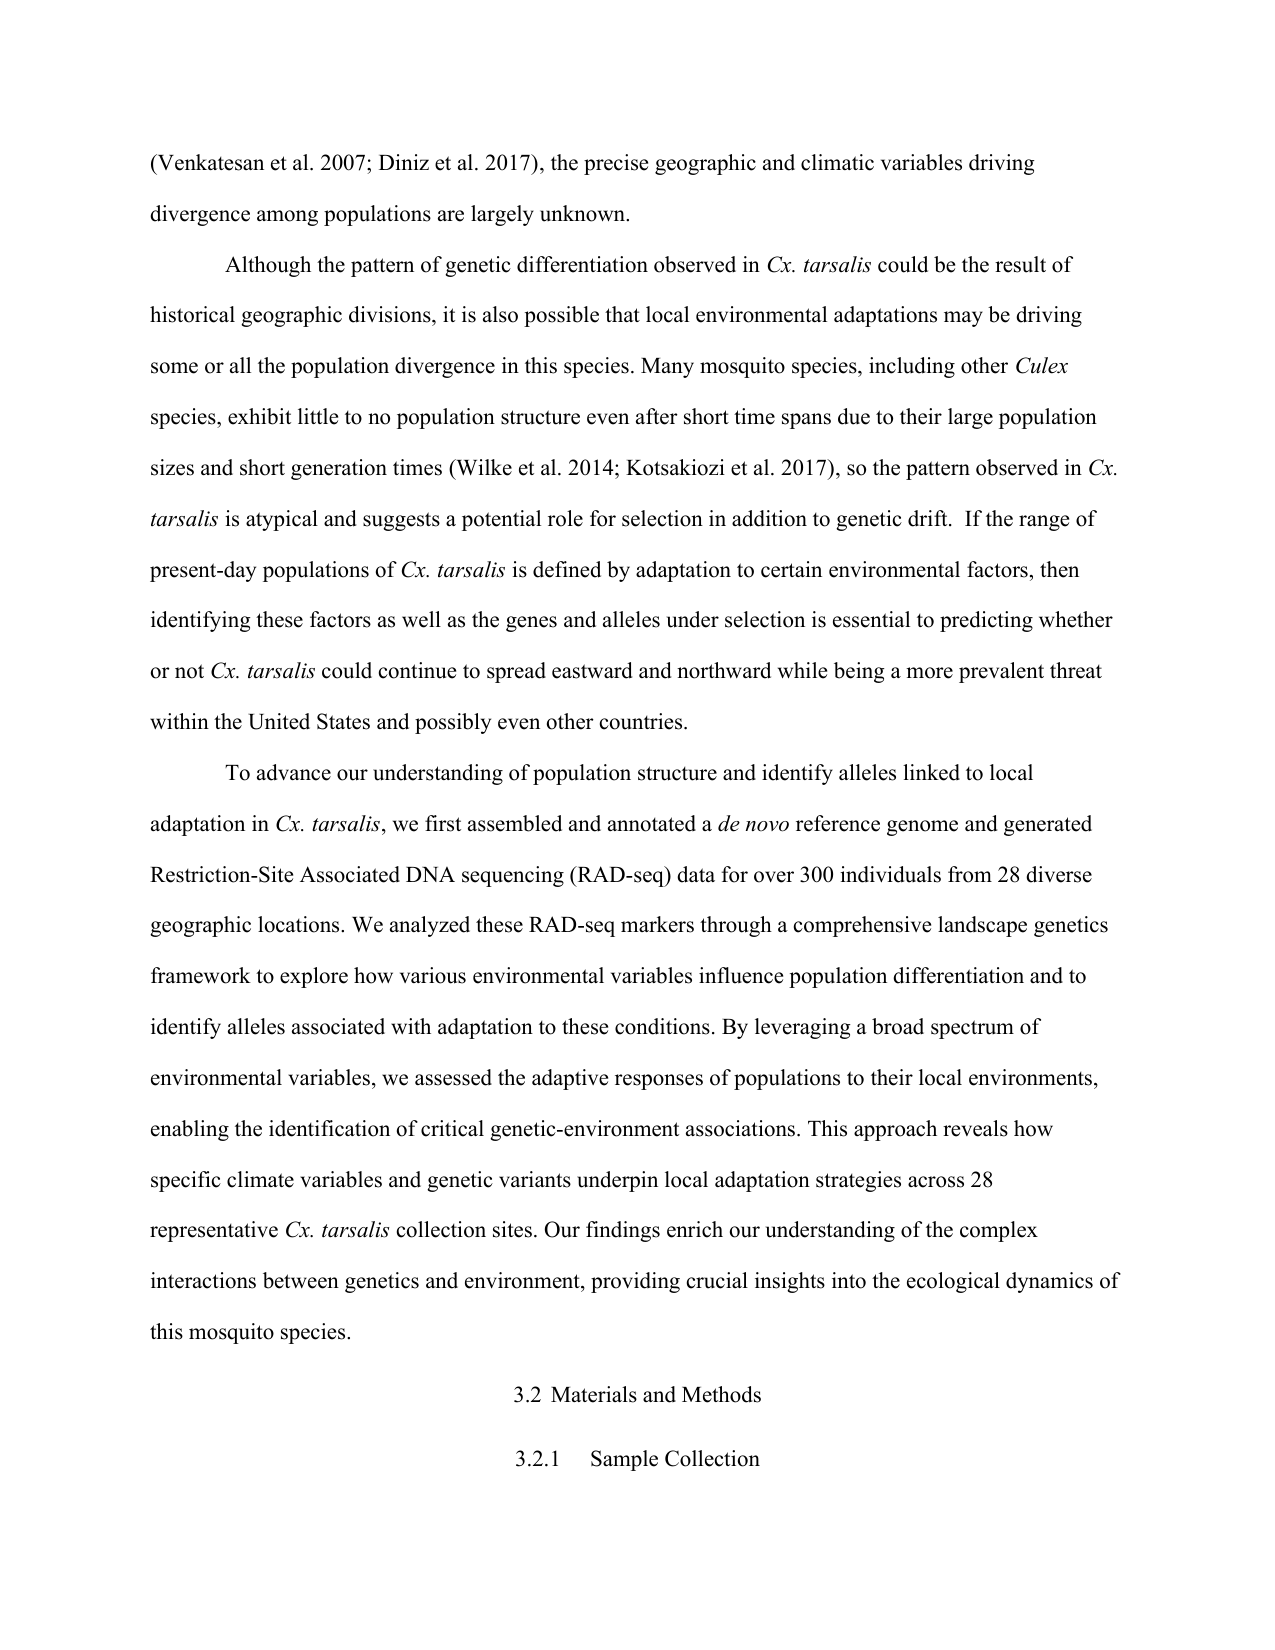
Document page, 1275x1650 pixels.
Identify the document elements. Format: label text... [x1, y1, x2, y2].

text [150, 150, 1125, 226]
text Although the pattern of genetic differentiation observed in Cx. tarsalis could be the result of historical geographic divisions, it is also possible that local environmental adaptations may be driving some or all the population divergence in this species. Many mosquito species, including other Culex species, exhibit little to no population structure even after short time spans due to their large population sizes and short generation times (Wilke et al. 2014; Kotsakiozi et al. 2017), so the pattern observed in Cx. tarsalis is atypical and suggests a potential role for selection in addition to genetic drift. If the range of present-day populations of Cx. tarsalis is defined by adaptation to certain environmental factors, then identifying these factors as well as the genes and alleles under selection is essential to predicting whether or not Cx. tarsalis could continue to spread eastward and northward while being a more prevalent threat within the United States and possibly even other countries. [150, 252, 1125, 734]
subtitle Materials and Methods [150, 1382, 1125, 1408]
subtitle Sample Collection [150, 1446, 1125, 1471]
text To advance our understanding of population structure and identify alleles linked to local adaptation in Cx. tarsalis, we first assembled and annotated a de novo reference genome and generated Restriction-Site Associated DNA sequencing (RAD-seq) data for over 300 individuals from 28 diverse geographic locations. We analyzed these RAD-seq markers through a comprehensive landscape genetics framework to explore how various environmental variables influence population differentiation and to identify alleles associated with adaptation to these conditions. By leveraging a broad spectrum of environmental variables, we assessed the adaptive responses of populations to their local environments, enabling the identification of critical genetic-environment associations. This approach reveals how specific climate variables and genetic variants underpin local adaptation strategies across 28 representative Cx. tarsalis collection sites. Our findings enrich our understanding of the complex interactions between genetics and environment, providing crucial insights into the ecological dynamics of this mosquito species. [150, 760, 1125, 1344]
